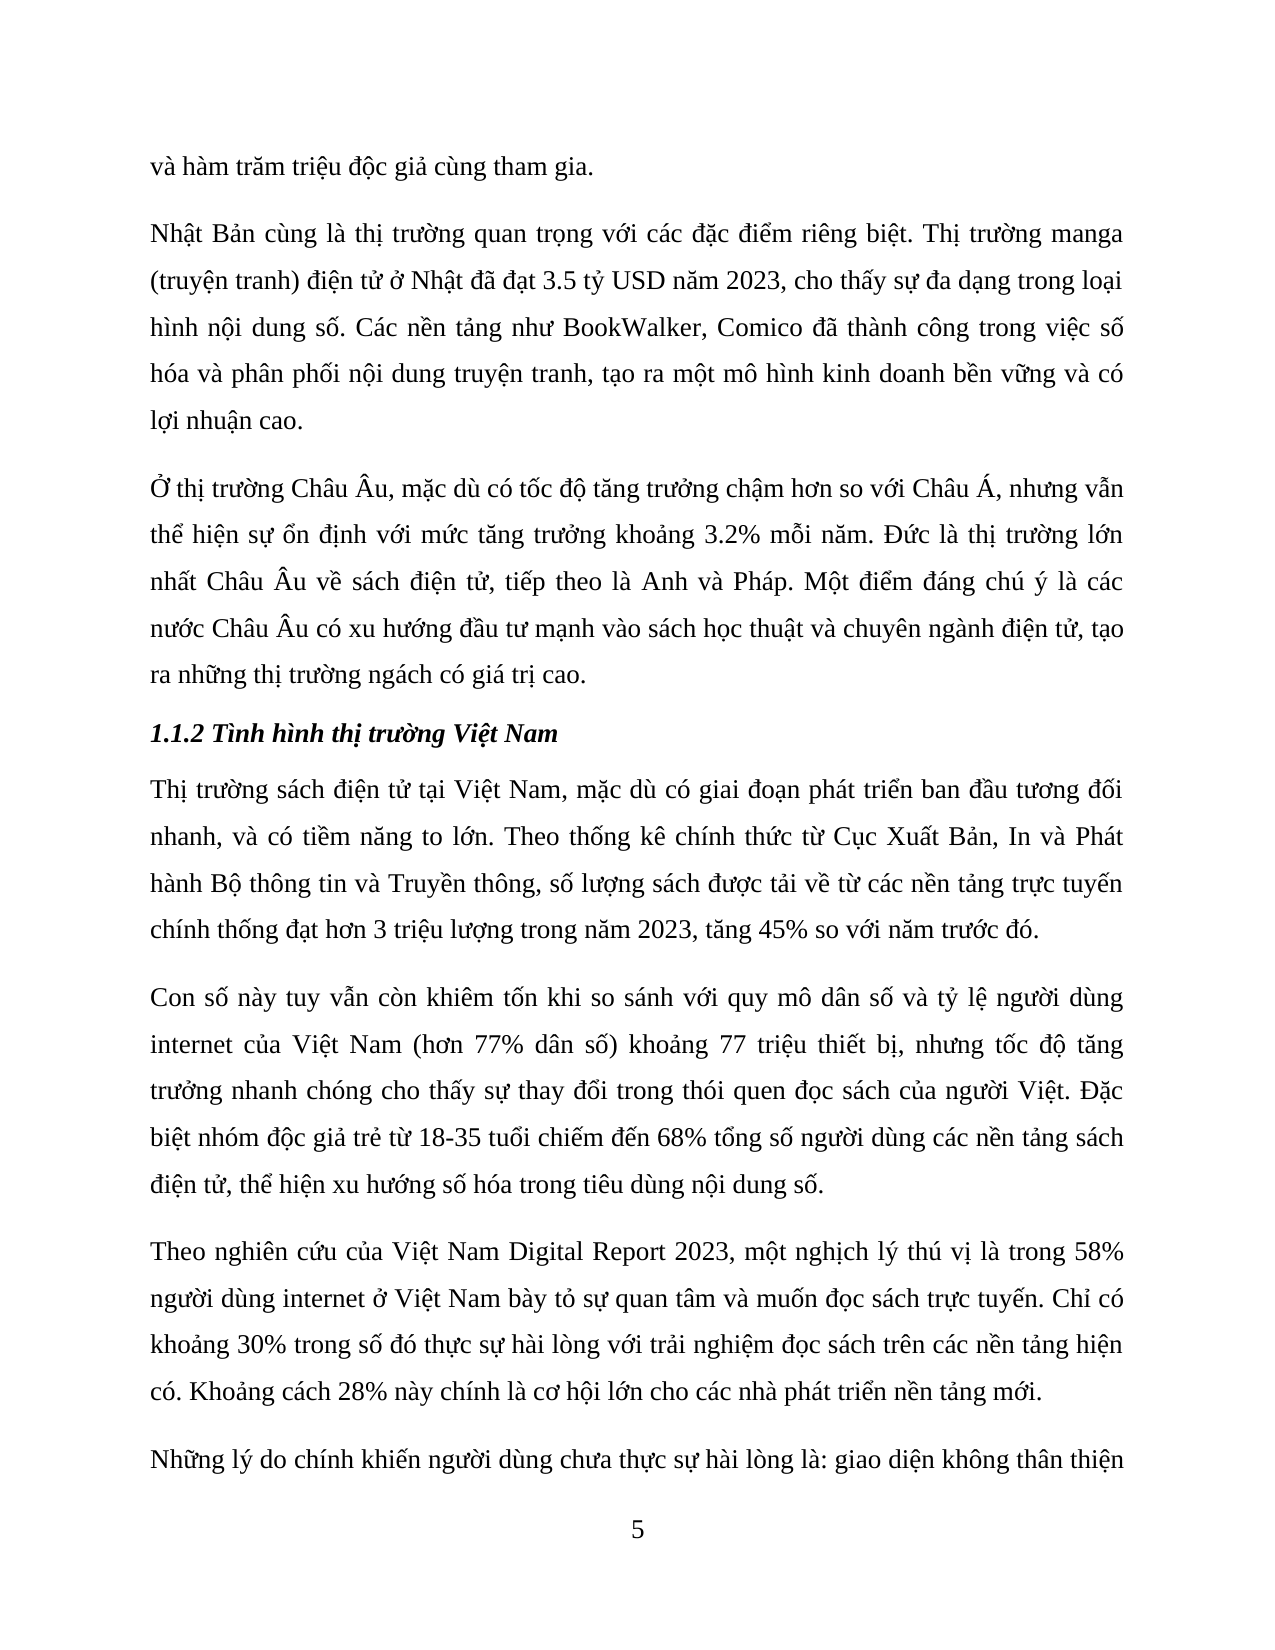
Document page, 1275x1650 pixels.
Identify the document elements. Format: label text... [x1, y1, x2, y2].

text Ở thị trường Châu Âu, mặc dù có tốc độ tăng trưởng chậm hơn so với Châu Á, nhưng vẫn thể hiện sự ổn định với mức tăng trưởng khoảng 3.2% mỗi năm. Đức là thị trường lớn nhất Châu Âu về sách điện tử, tiếp theo là Anh và Pháp. Một điểm đáng chú ý là các nước Châu Âu có xu hướng đầu tư mạnh vào sách học thuật và chuyên ngành điện tử, tạo ra những thị trường ngách có giá trị cao. [150, 472, 1125, 689]
text Thị trường sách điện tử tại Việt Nam, mặc dù có giai đoạn phát triển ban đầu tương đối nhanh, và có tiềm năng to lớn. Theo thống kê chính thức từ Cục Xuất Bản, In và Phát hành Bộ thông tin và Truyền thông, số lượng sách được tải về từ các nền tảng trực tuyến chính thống đạt hơn 3 triệu lượng trong năm 2023, tăng 45% so với năm trước đó. [150, 774, 1125, 945]
subtitle 1.1.2 Tình hình thị trường Việt Nam [150, 717, 1125, 749]
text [150, 150, 1125, 181]
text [150, 1443, 1125, 1474]
text Con số này tuy vẫn còn khiêm tốn khi so sánh với quy mô dân số và tỷ lệ người dùng internet của Việt Nam (hơn 77% dân số) khoảng 77 triệu thiết bị, nhưng tốc độ tăng trưởng nhanh chóng cho thấy sự thay đổi trong thói quen đọc sách của người Việt. Đặc biệt nhóm độc giả trẻ từ 18-35 tuổi chiếm đến 68% tổng số người dùng các nền tảng sách điện tử, thể hiện xu hướng số hóa trong tiêu dùng nội dung số. [150, 981, 1125, 1199]
text Nhật Bản cùng là thị trường quan trọng với các đặc điểm riêng biệt. Thị trường manga (truyện tranh) điện tử ở Nhật đã đạt 3.5 tỷ USD năm 2023, cho thấy sự đa dạng trong loại hình nội dung số. Các nền tảng như BookWalker, Comico đã thành công trong việc số hóa và phân phối nội dung truyện tranh, tạo ra một mô hình kinh doanh bền vững và có lợi nhuận cao. [150, 217, 1125, 435]
text Theo nghiên cứu của Việt Nam Digital Report 2023, một nghịch lý thú vị là trong 58% người dùng internet ở Việt Nam bày tỏ sự quan tâm và muốn đọc sách trực tuyến. Chỉ có khoảng 30% trong số đó thực sự hài lòng với trải nghiệm đọc sách trên các nền tảng hiện có. Khoảng cách 28% này chính là cơ hội lớn cho các nhà phát triển nền tảng mới. [150, 1235, 1125, 1406]
